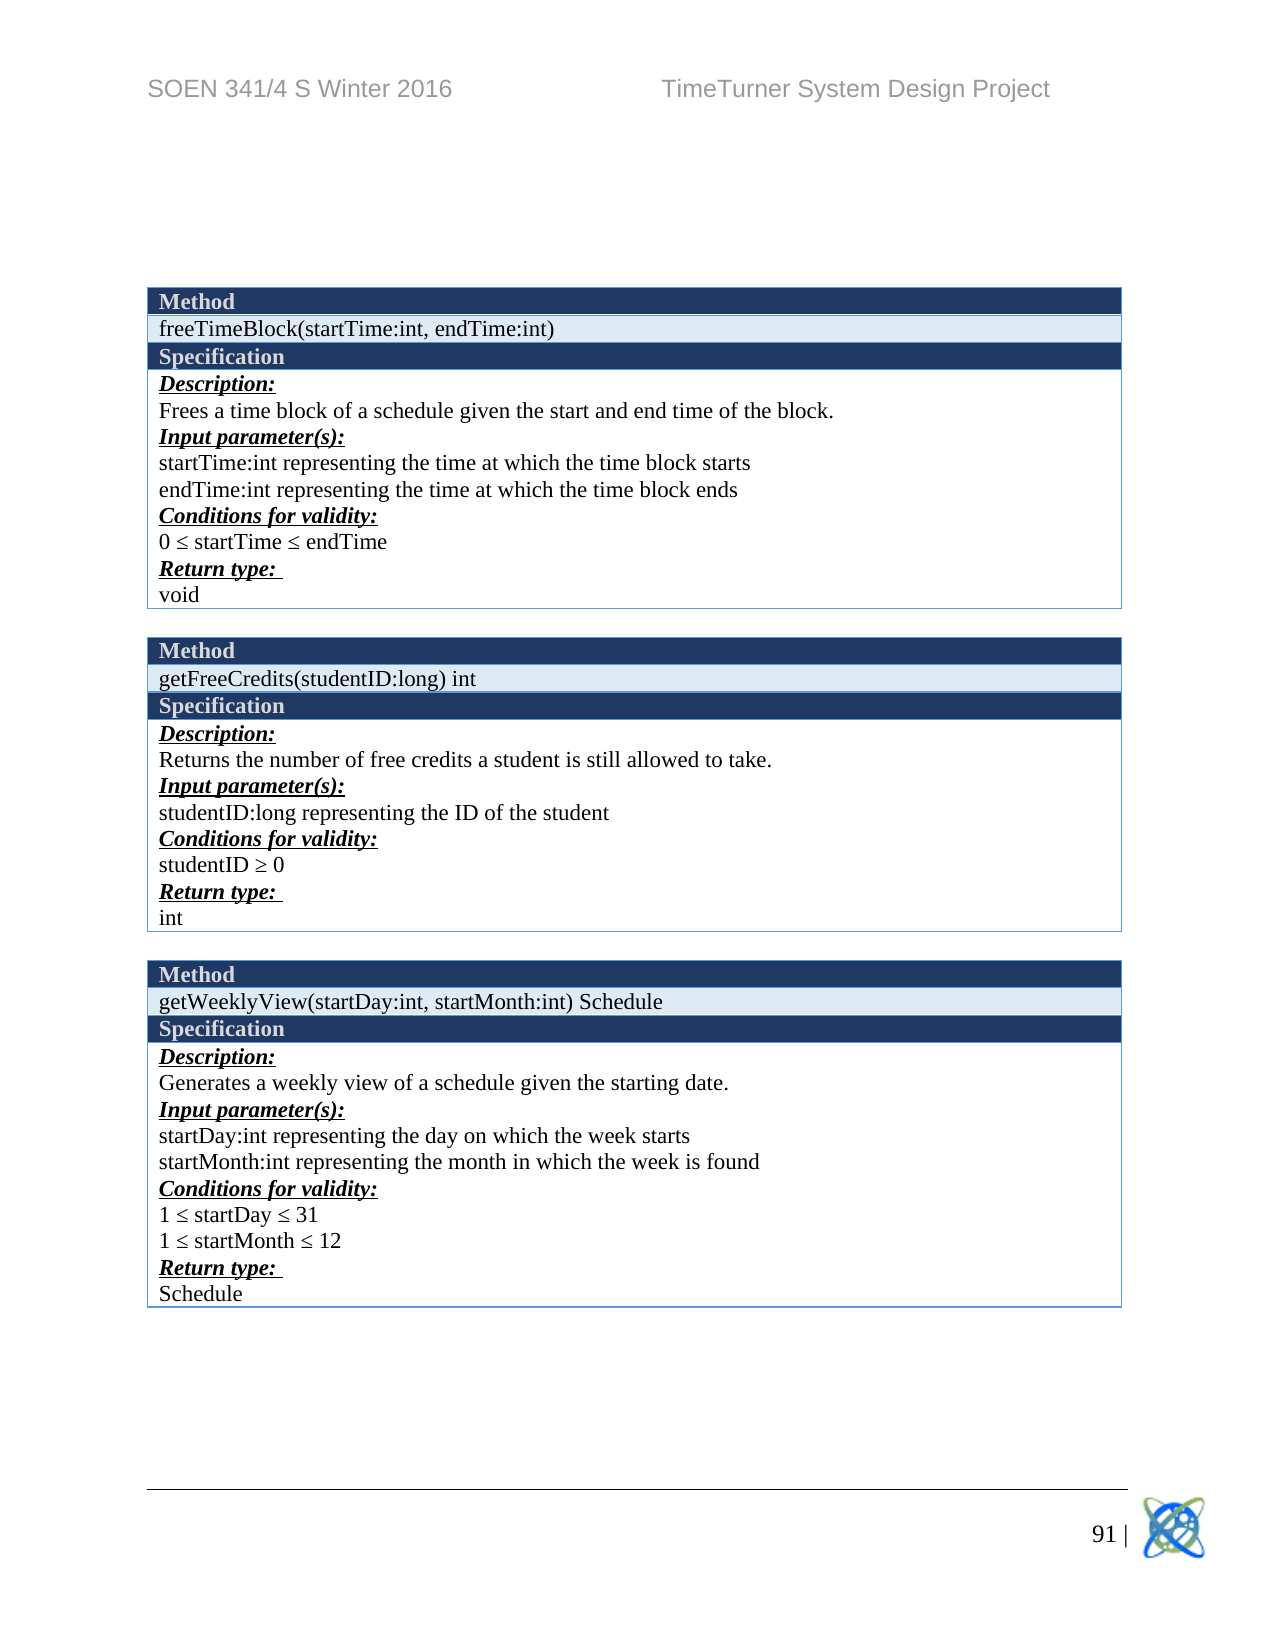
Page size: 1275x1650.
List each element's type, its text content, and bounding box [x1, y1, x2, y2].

table_header Method [148, 638, 1121, 664]
table_cell Description: Returns the number of free credits a student is still allowed to take. Input parameter(s): studentID:long representing the ID of the student Conditions for validity: studentID ≥ 0 Return type: int [148, 720, 1121, 931]
table_cell getWeeklyView(startDay:int, startMonth:int) Schedule [148, 988, 1121, 1014]
table_cell Specification [148, 693, 1121, 719]
table_cell freeTimeBlock(startTime:int, endTime:int) [148, 316, 1121, 342]
table_header Method [148, 288, 1121, 314]
table_cell Description: Generates a weekly view of a schedule given the starting date. Input parameter(s): startDay:int representing the day on which the week starts startMonth:int representing the month in which the week is found Conditions for validity: 1 ≤ startDay ≤ 31 1 ≤ startMonth ≤ 12 Return type: Schedule [148, 1043, 1121, 1306]
picture [1123, 1490, 1224, 1566]
table_cell Specification [148, 343, 1121, 369]
table_cell Specification [148, 1016, 1121, 1042]
table_cell getFreeCredits(studentID:long) int [148, 665, 1121, 691]
table_header Method [148, 961, 1121, 987]
table_cell Description: Frees a time block of a schedule given the start and end time of the block. Input parameter(s): startTime:int representing the time at which the time block starts endTime:int representing the time at which the time block ends Conditions for validity: 0 ≤ startTime ≤ endTime Return type: void [148, 370, 1121, 607]
